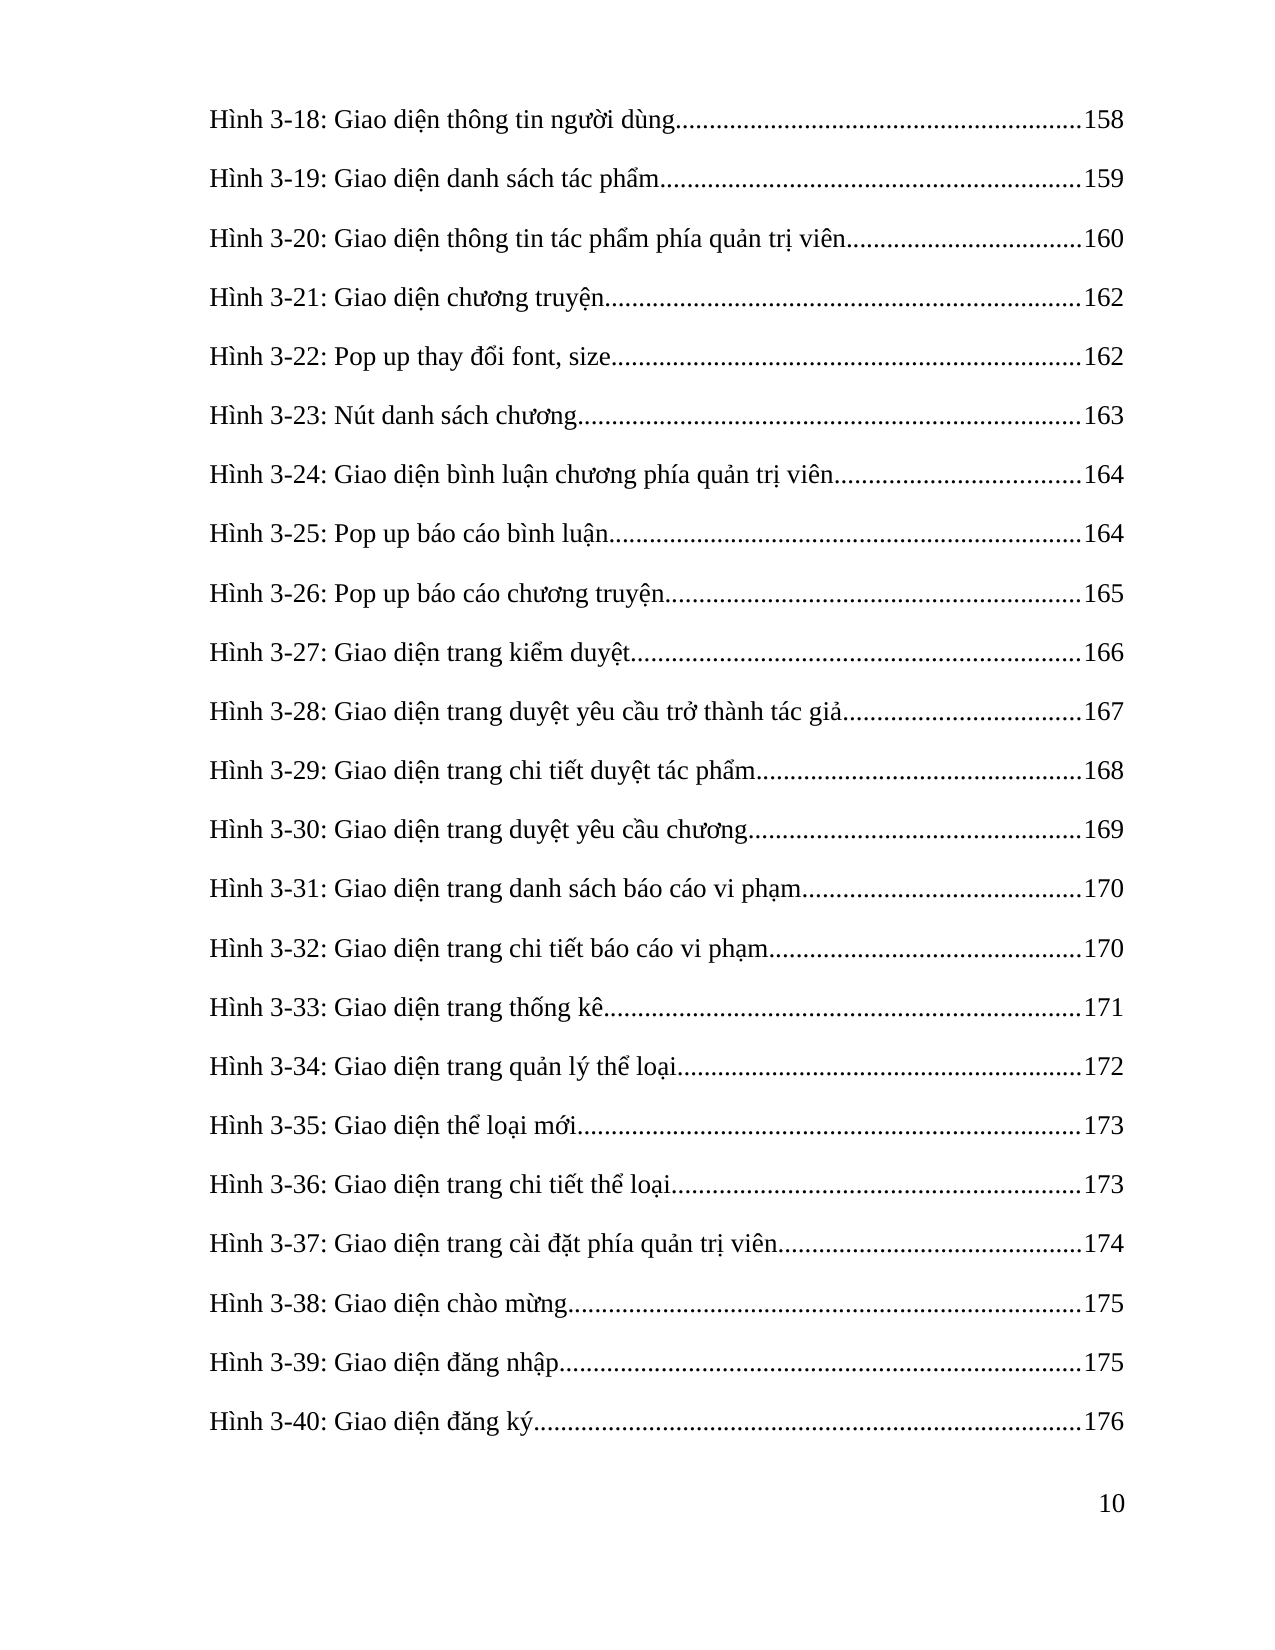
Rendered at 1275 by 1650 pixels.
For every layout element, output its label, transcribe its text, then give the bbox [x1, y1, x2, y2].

text Hình 3-34: Giao diện trang quản lý thể loại 172 [150, 1050, 1125, 1081]
text Hình 3-38: Giao diện chào mừng 175 [150, 1287, 1125, 1318]
text Hình 3-28: Giao diện trang duyệt yêu cầu trở thành tác giả 167 [150, 695, 1125, 726]
text Hình 3-32: Giao diện trang chi tiết báo cáo vi phạm 170 [150, 932, 1125, 963]
text Hình 3-33: Giao diện trang thống kê 171 [150, 991, 1125, 1022]
text Hình 3-20: Giao diện thông tin tác phẩm phía quản trị viên 160 [150, 222, 1125, 253]
text Hình 3-22: Pop up thay đổi font, size 162 [150, 340, 1125, 371]
text Hình 3-25: Pop up báo cáo bình luận 164 [150, 518, 1125, 549]
text Hình 3-26: Pop up báo cáo chương truyện 165 [150, 577, 1125, 608]
text Hình 3-40: Giao diện đăng ký 176 [150, 1405, 1125, 1436]
text Hình 3-21: Giao diện chương truyện 162 [150, 281, 1125, 312]
text Hình 3-24: Giao diện bình luận chương phía quản trị viên 164 [150, 458, 1125, 489]
text Hình 3-23: Nút danh sách chương 163 [150, 399, 1125, 430]
text Hình 3-36: Giao diện trang chi tiết thể loại 173 [150, 1168, 1125, 1199]
text Hình 3-37: Giao diện trang cài đặt phía quản trị viên 174 [150, 1228, 1125, 1259]
text Hình 3-31: Giao diện trang danh sách báo cáo vi phạm 170 [150, 873, 1125, 904]
text Hình 3-35: Giao diện thể loại mới 173 [150, 1109, 1125, 1140]
text Hình 3-27: Giao diện trang kiểm duyệt 166 [150, 636, 1125, 667]
text Hình 3-18: Giao diện thông tin người dùng 158 [150, 103, 1125, 134]
text Hình 3-19: Giao diện danh sách tác phẩm 159 [150, 163, 1125, 194]
text Hình 3-29: Giao diện trang chi tiết duyệt tác phẩm 168 [150, 754, 1125, 785]
text Hình 3-39: Giao diện đăng nhập 175 [150, 1346, 1125, 1377]
text Hình 3-30: Giao diện trang duyệt yêu cầu chương 169 [150, 813, 1125, 844]
